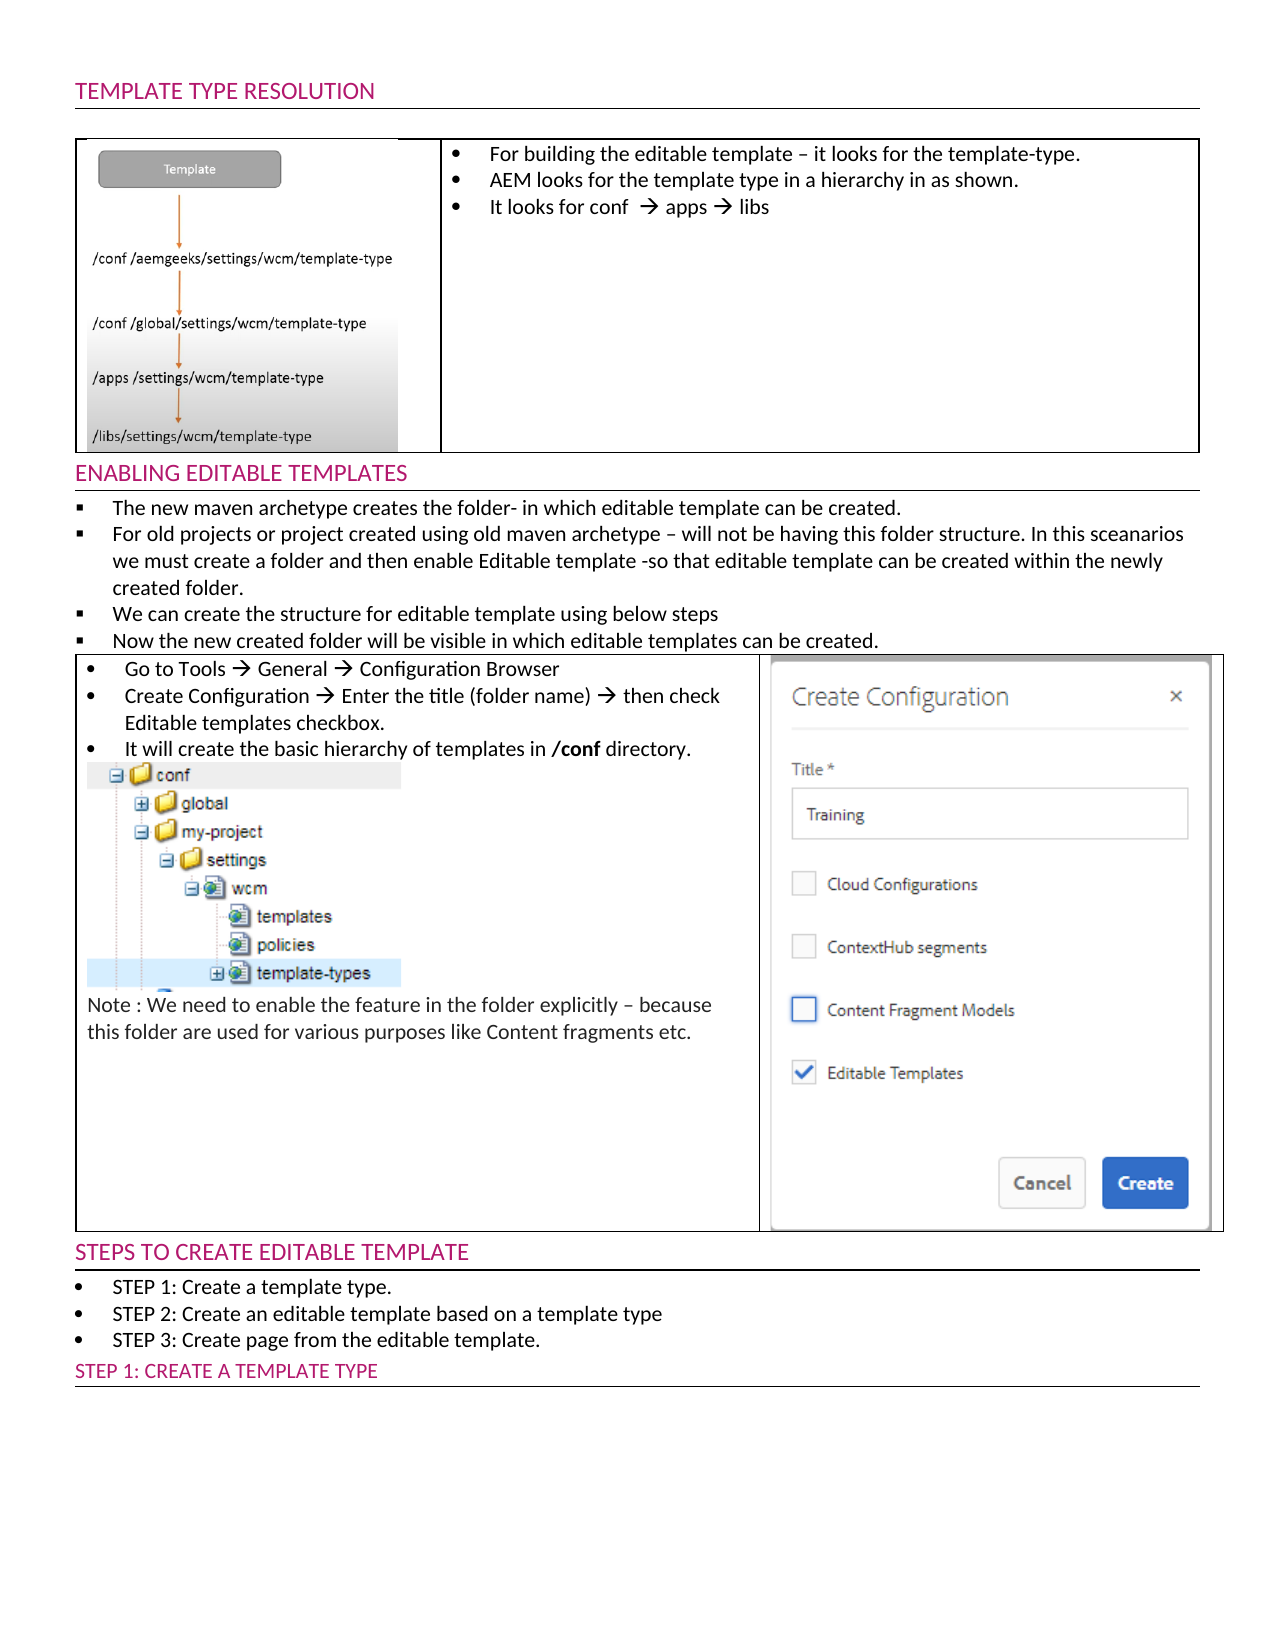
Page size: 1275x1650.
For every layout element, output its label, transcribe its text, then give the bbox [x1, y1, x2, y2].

list Now the new created folder will be visible in which editable templates can be created. [75, 627, 1200, 654]
subtitle STEPS TO CREATE EDITABLE TEMPLATE [75, 1236, 1200, 1269]
list STEP 1: Create a template type. [75, 1273, 1200, 1300]
list The new maven archetype creates the folder- in which editable template can be created. [75, 494, 1200, 520]
subtitle STEP 1: CREATE A TEMPLATE TYPE [75, 1357, 1200, 1386]
table_header [77, 140, 87, 451]
table_header [398, 140, 440, 451]
list STEP 3: Create page from the editable template. [75, 1326, 1200, 1353]
table_header For building the editable template – it looks for the template-type. AEM looks for the template type in a hierarchy in as shown. It looks for conf apps libs [442, 140, 1198, 451]
picture [770, 655, 1212, 1231]
subtitle ENABLING EDITABLE TEMPLATES [75, 457, 1200, 490]
subtitle TEMPLATE TYPE RESOLUTION [75, 75, 1200, 108]
list We can create the structure for editable template using below steps [75, 600, 1200, 627]
list For old projects or project created using old maven archetype – will not be having this folder structure. In this sceanarios we must create a folder and then enable Editable template -so that editable template can be created within the newly created folder. [75, 520, 1200, 600]
list STEP 2: Create an editable template based on a template type [75, 1300, 1200, 1326]
table_header [1212, 655, 1223, 1231]
picture [87, 762, 402, 992]
table_header [760, 655, 770, 1231]
picture [87, 139, 398, 452]
table_header Go to Tools General Configuration Browser Create Configuration Enter the title (folder name) then check Editable templates checkbox. It will create the basic hierarchy of templates in /conf directory. Note : We need to enable the feature in the folder explicitly – because this folder are used for various purposes like Content fragments etc. [77, 655, 759, 1231]
